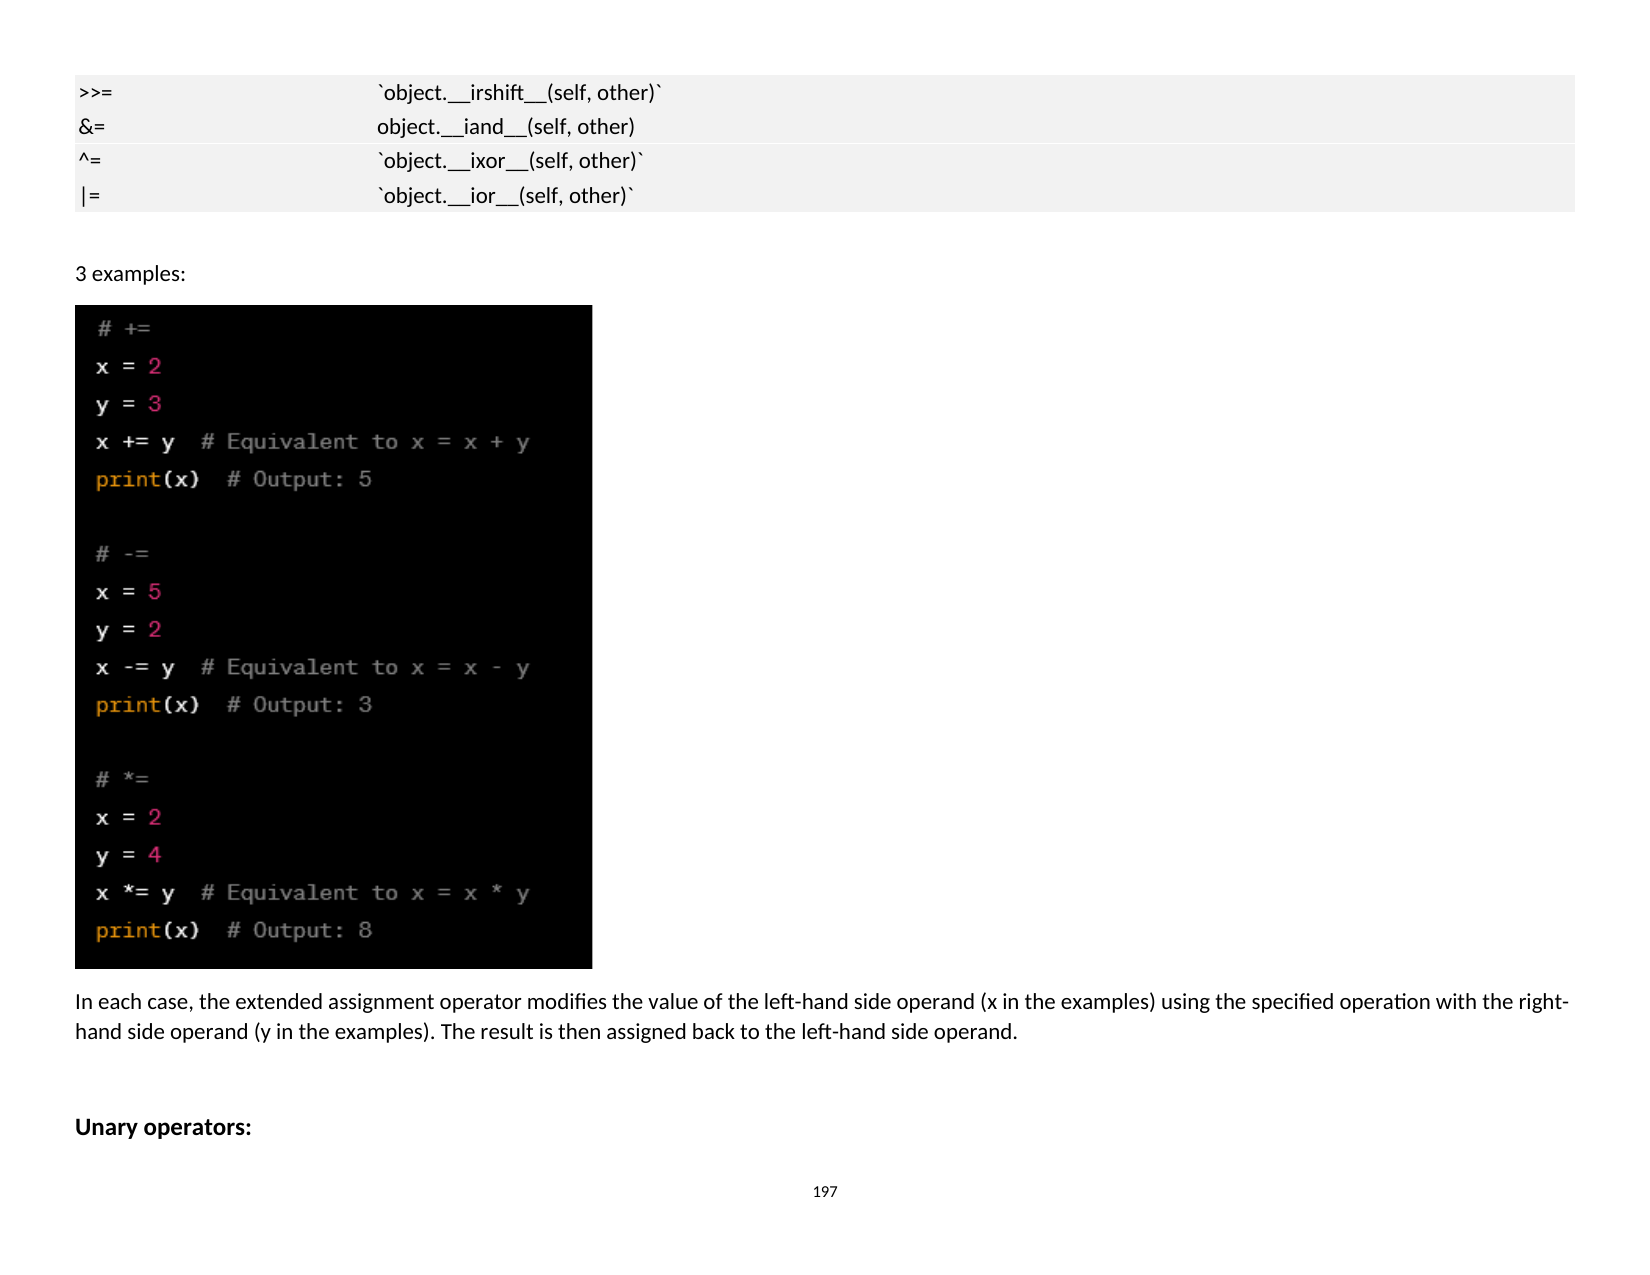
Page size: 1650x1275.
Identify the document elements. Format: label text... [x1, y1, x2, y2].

picture [75, 305, 593, 969]
table_cell `object.__irshift__(self, other)` [374, 75, 1575, 109]
table_cell object.__iand__(self, other) [374, 109, 1575, 143]
table_cell ^= [75, 144, 374, 178]
text Unary operators: [75, 1111, 1575, 1142]
table_cell `object.__ior__(self, other)` [374, 178, 1575, 212]
table_cell |= [75, 178, 374, 212]
table_cell >>= [75, 75, 374, 109]
table_cell &= [75, 109, 374, 143]
table_cell `object.__ixor__(self, other)` [374, 144, 1575, 178]
text 3 examples: [75, 259, 1575, 287]
text In each case, the extended assignment operator modifies the value of the left-hand side operand (x in the examples) using the specified operation with the right-hand side operand (y in the examples). The result is then assigned back to the left-hand side operand. [75, 987, 1575, 1046]
